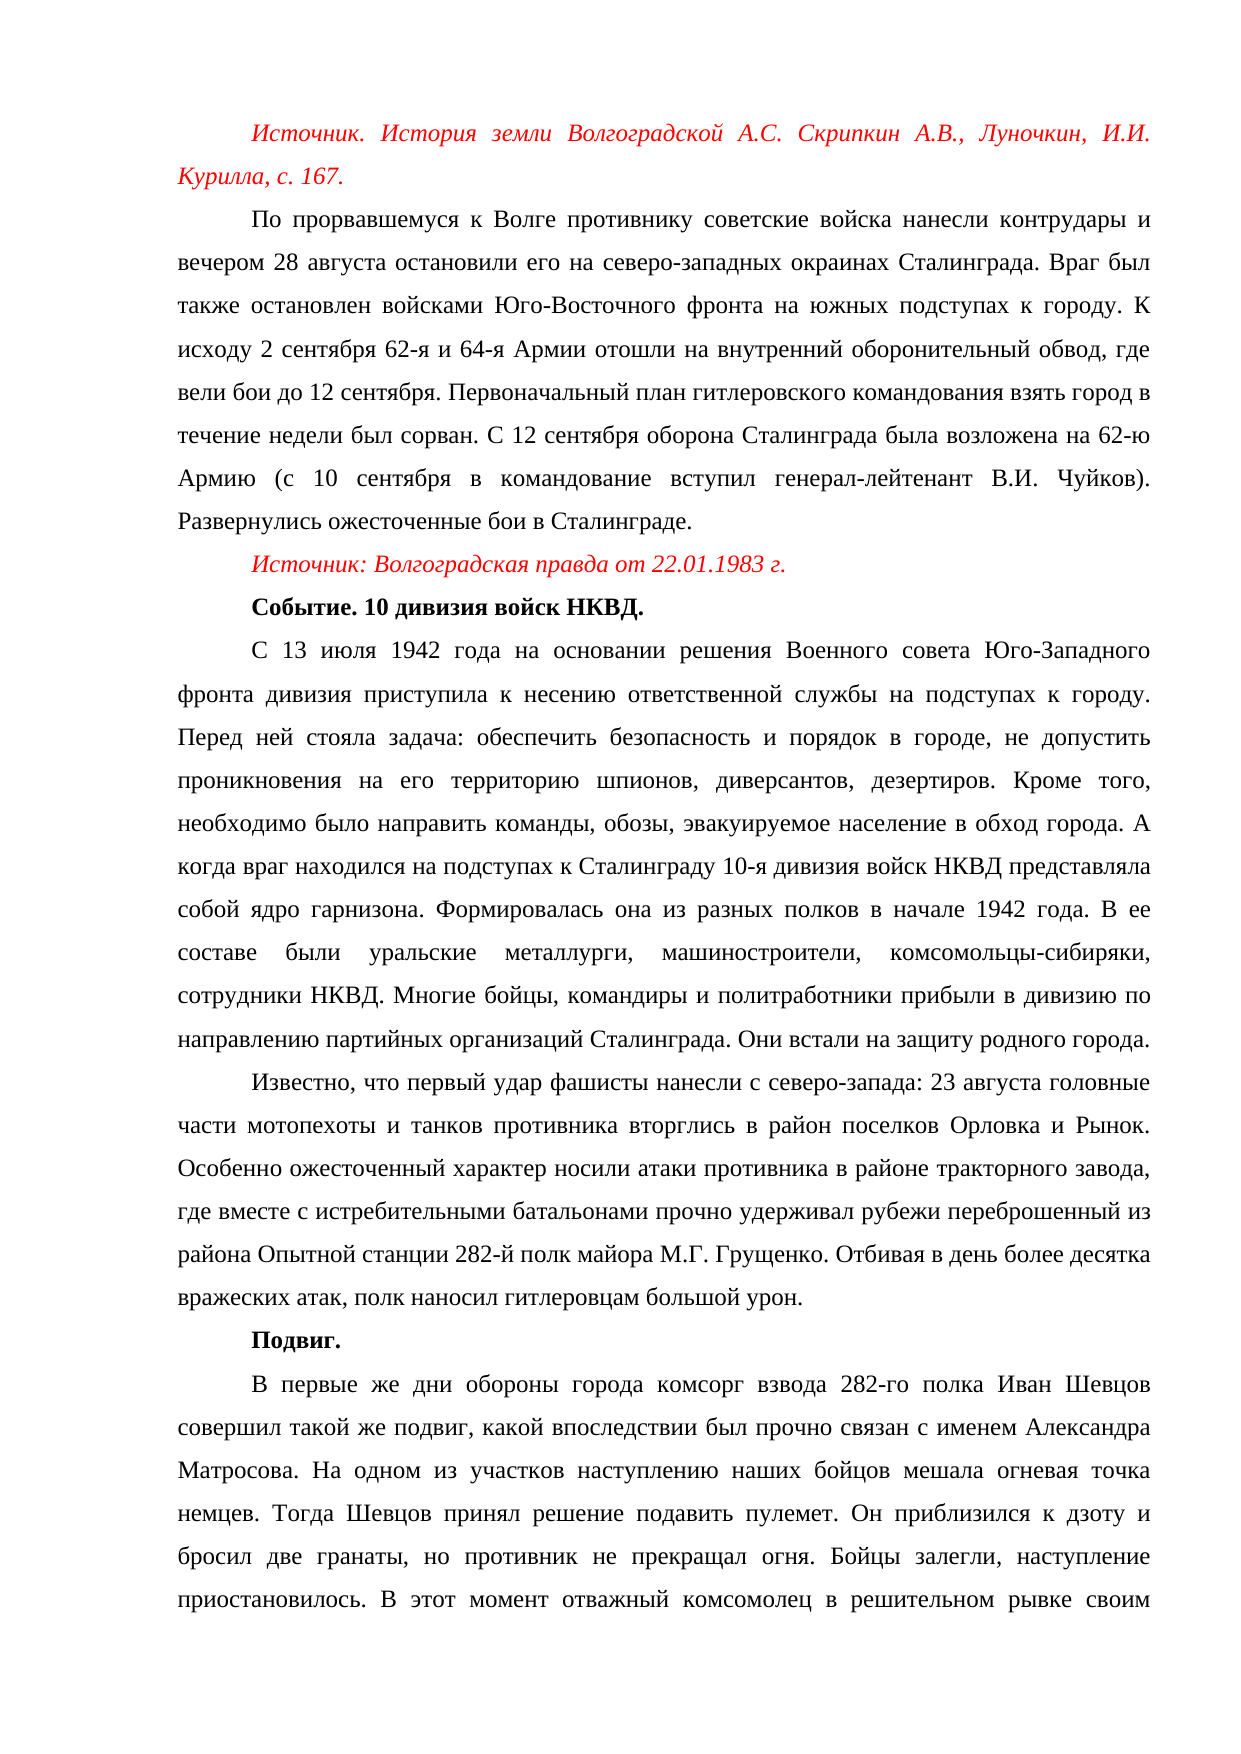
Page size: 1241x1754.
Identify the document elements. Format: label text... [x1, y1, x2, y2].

text Событие. 10 дивизия войск НКВД. [177, 592, 1152, 621]
text По прорвавшемуся к Волге противнику советские войска нанесли контрудары и вечером 28 августа остановили его на северо-западных окраинах Сталинграда. Враг был также остановлен войсками Юго-Восточного фронта на южных подступах к городу. К исходу 2 сентября 62-я и 64-я Армии отошли на внутренний оборонительный обвод, где вели бои до 12 сентября. Первоначальный план гитлеровского командования взять город в течение недели был сорван. С 12 сентября оборона Сталинграда была возложена на 62-ю Армию (с 10 сентября в командование вступил генерал-лейтенант В.И. Чуйков). Развернулись ожесточенные бои в Сталинграде. [177, 204, 1152, 535]
text Источник. История земли Волгоградской А.С. Скрипкин А.В., Луночкин, И.И. Курилла, с. 167. [177, 118, 1152, 190]
text Известно, что первый удар фашисты нанесли с северо-запада: 23 августа головные части мотопехоты и танков противника вторглись в район поселков Орловка и Рынок. Особенно ожесточенный характер носили атаки противника в районе тракторного завода, где вместе с истребительными батальонами прочно удерживал рубежи переброшенный из района Опытной станции 282-й полк майора М.Г. Грущенко. Отбивая в день более десятка вражеских атак, полк наносил гитлеровцам большой урон. [177, 1067, 1152, 1311]
text Источник: Волгоградская правда от 22.01.1983 г. [177, 549, 1152, 578]
text С 13 июля 1942 года на основании решения Военного совета Юго-Западного фронта дивизия приступила к несению ответственной службы на подступах к городу. Перед ней стояла задача: обеспечить безопасность и порядок в городе, не допустить проникновения на его территорию шпионов, диверсантов, дезертиров. Кроме того, необходимо было направить команды, обозы, эвакуируемое население в обход города. А когда враг находился на подступах к Сталинграду 10-я дивизия войск НКВД представляла собой ядро гарнизона. Формировалась она из разных полков в начале 1942 года. В ее составе были уральские металлурги, машиностроители, комсомольцы-сибиряки, сотрудники НКВД. Многие бойцы, командиры и политработники прибыли в дивизию по направлению партийных организаций Сталинграда. Они встали на защиту родного города. [177, 636, 1152, 1052]
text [177, 1369, 1152, 1613]
text Подвиг. [177, 1326, 1152, 1354]
